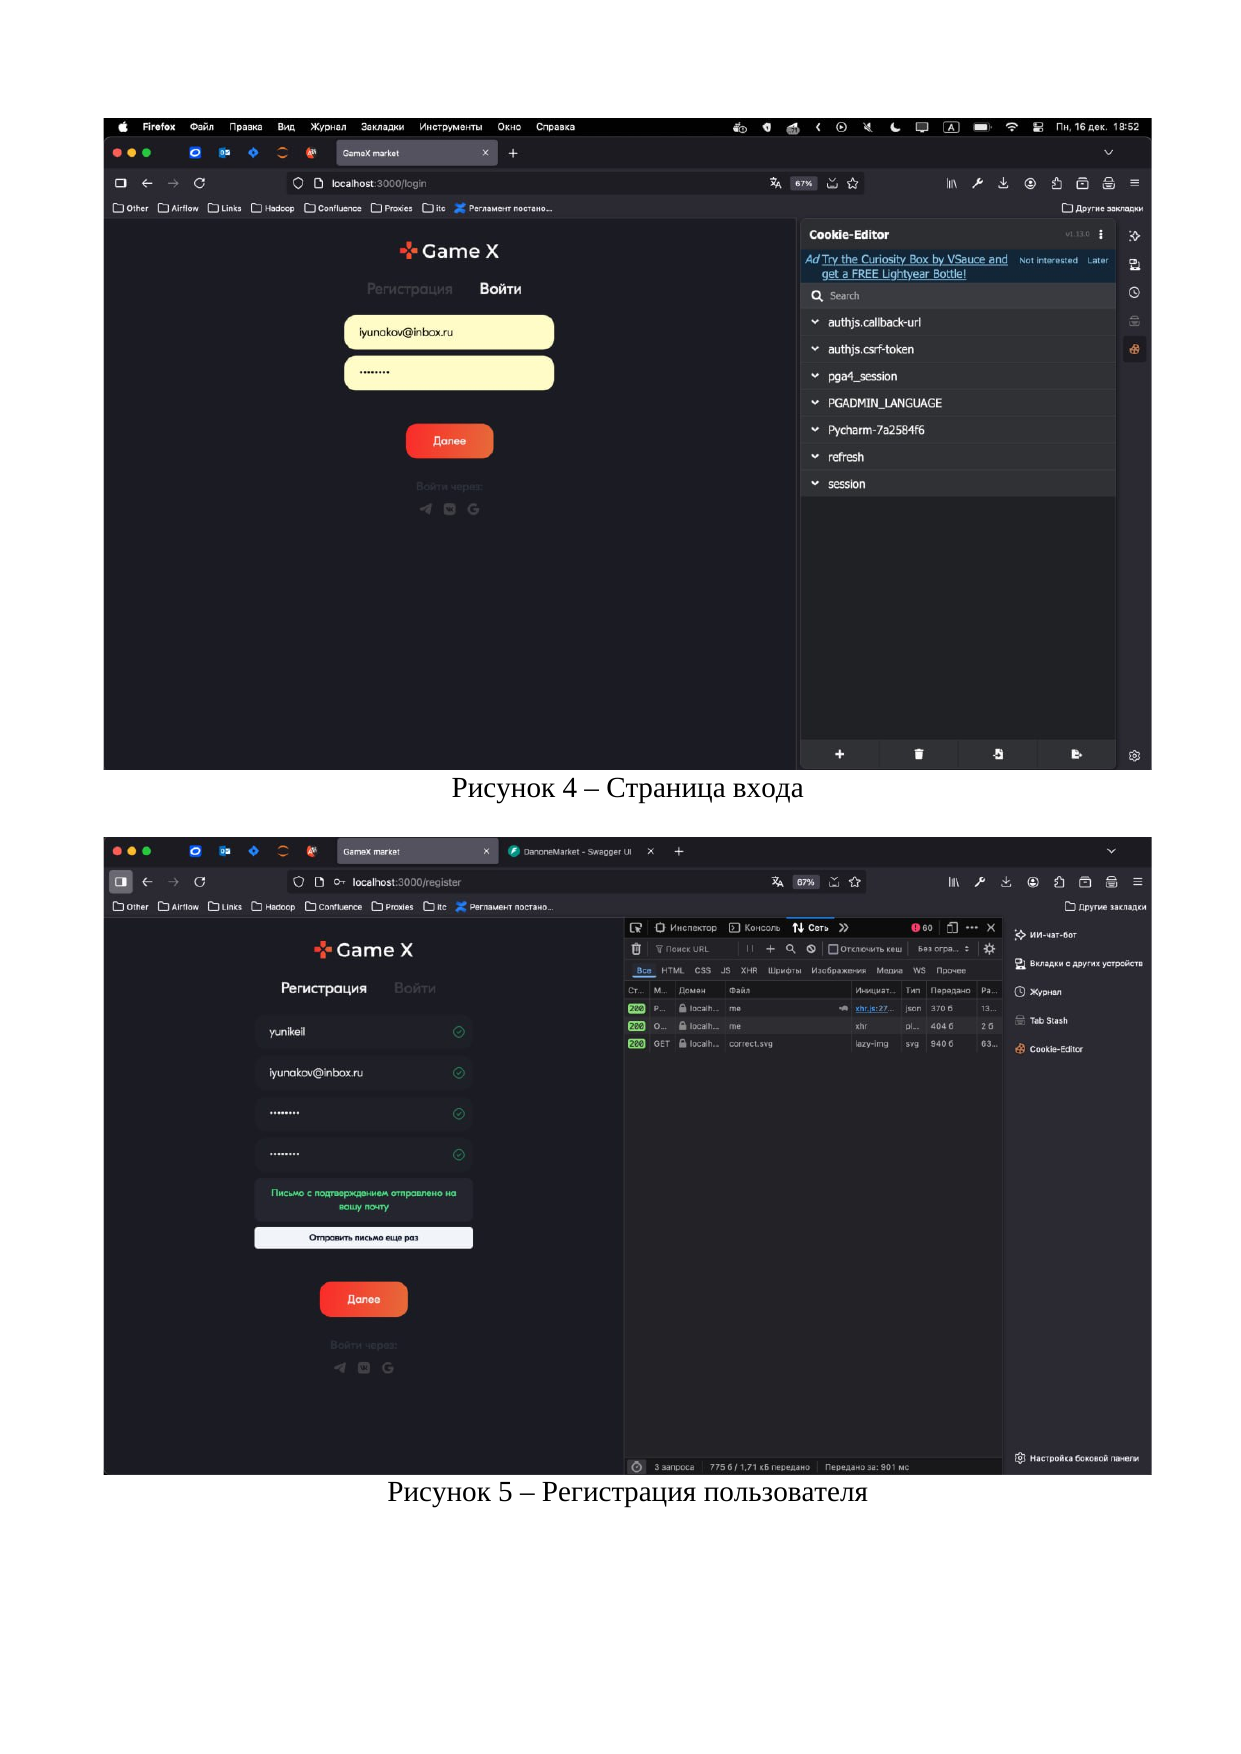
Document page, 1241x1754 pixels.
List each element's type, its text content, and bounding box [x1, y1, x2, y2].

text Рисунок 4 – Страница входа [103, 770, 1152, 803]
picture [103, 837, 1152, 1475]
picture [103, 118, 1152, 770]
text Рисунок 5 – Регистрация пользователя [103, 1475, 1152, 1508]
